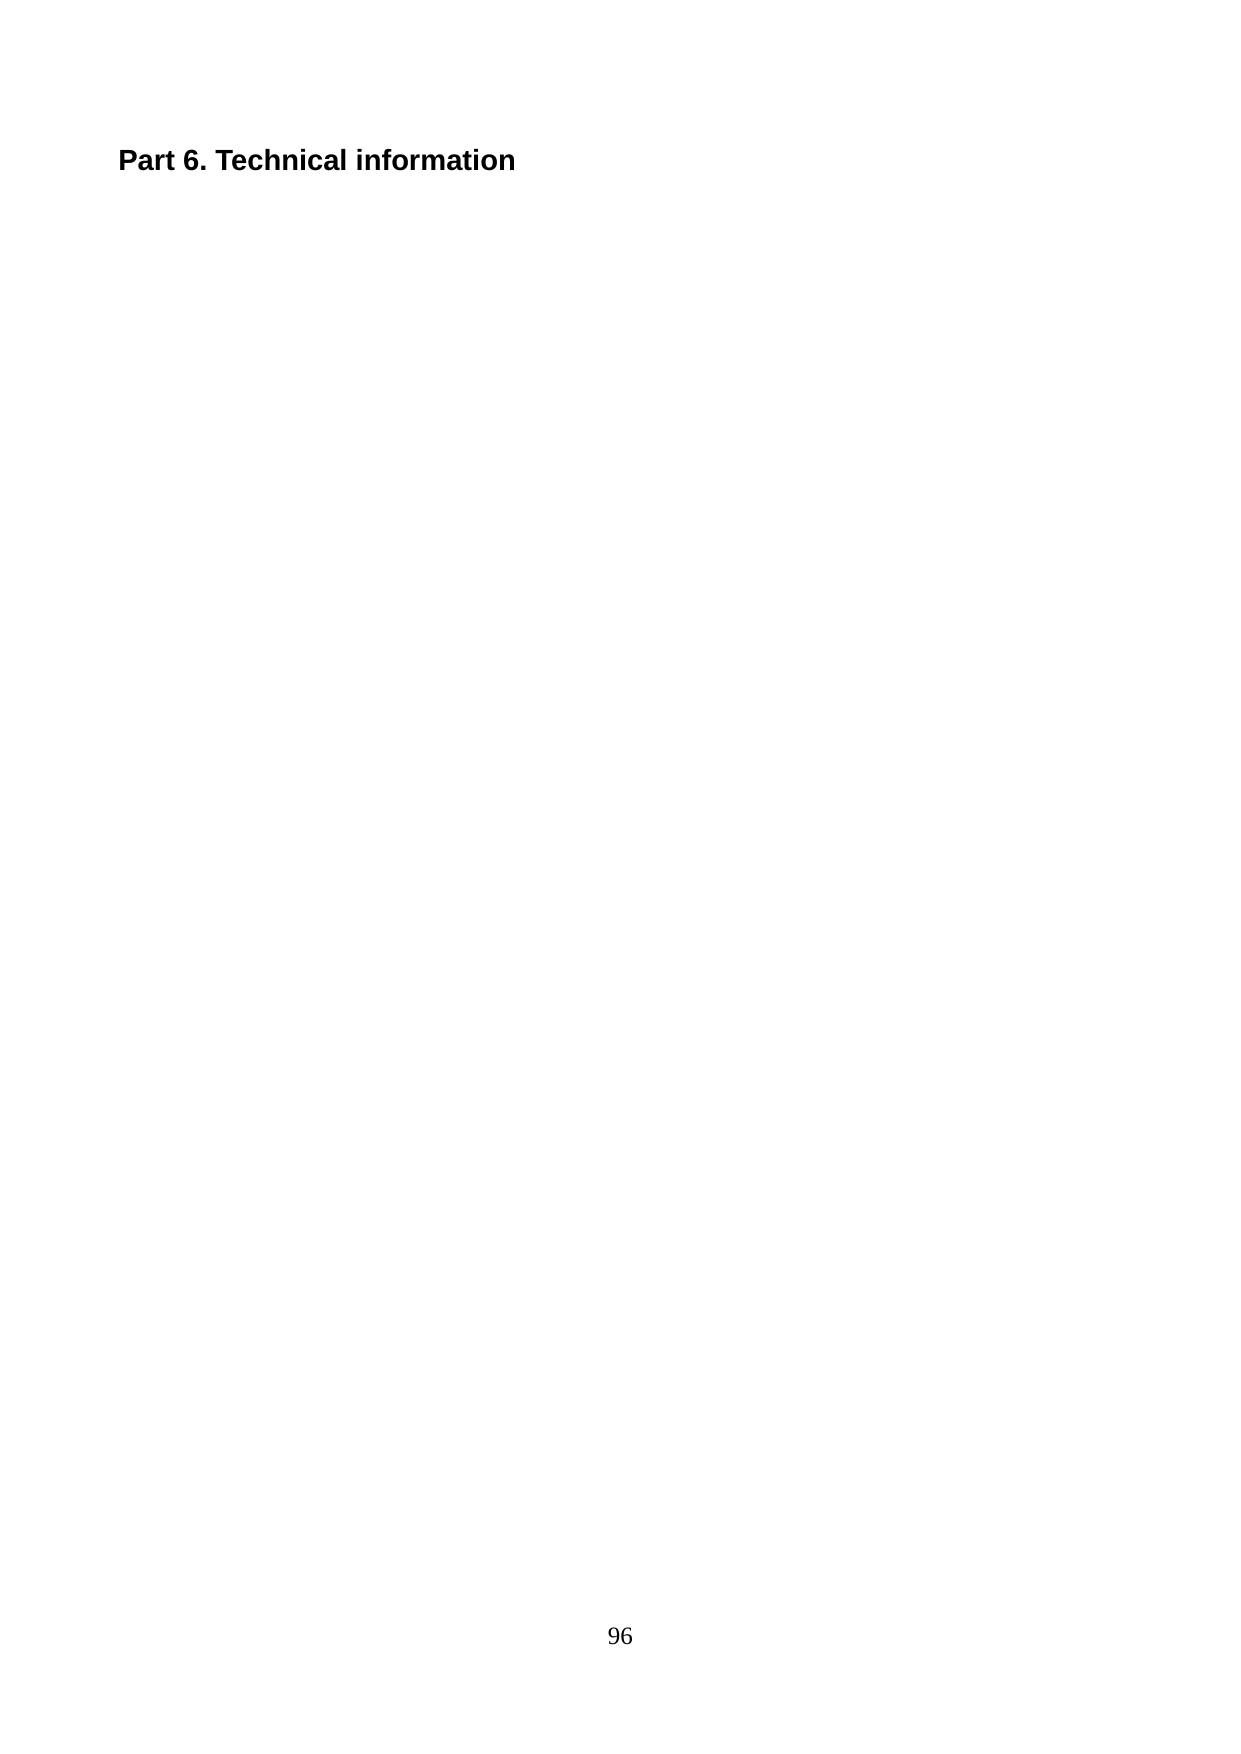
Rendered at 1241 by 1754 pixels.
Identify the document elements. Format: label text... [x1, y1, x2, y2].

subtitle Part 6. Technical information [118, 143, 1122, 177]
